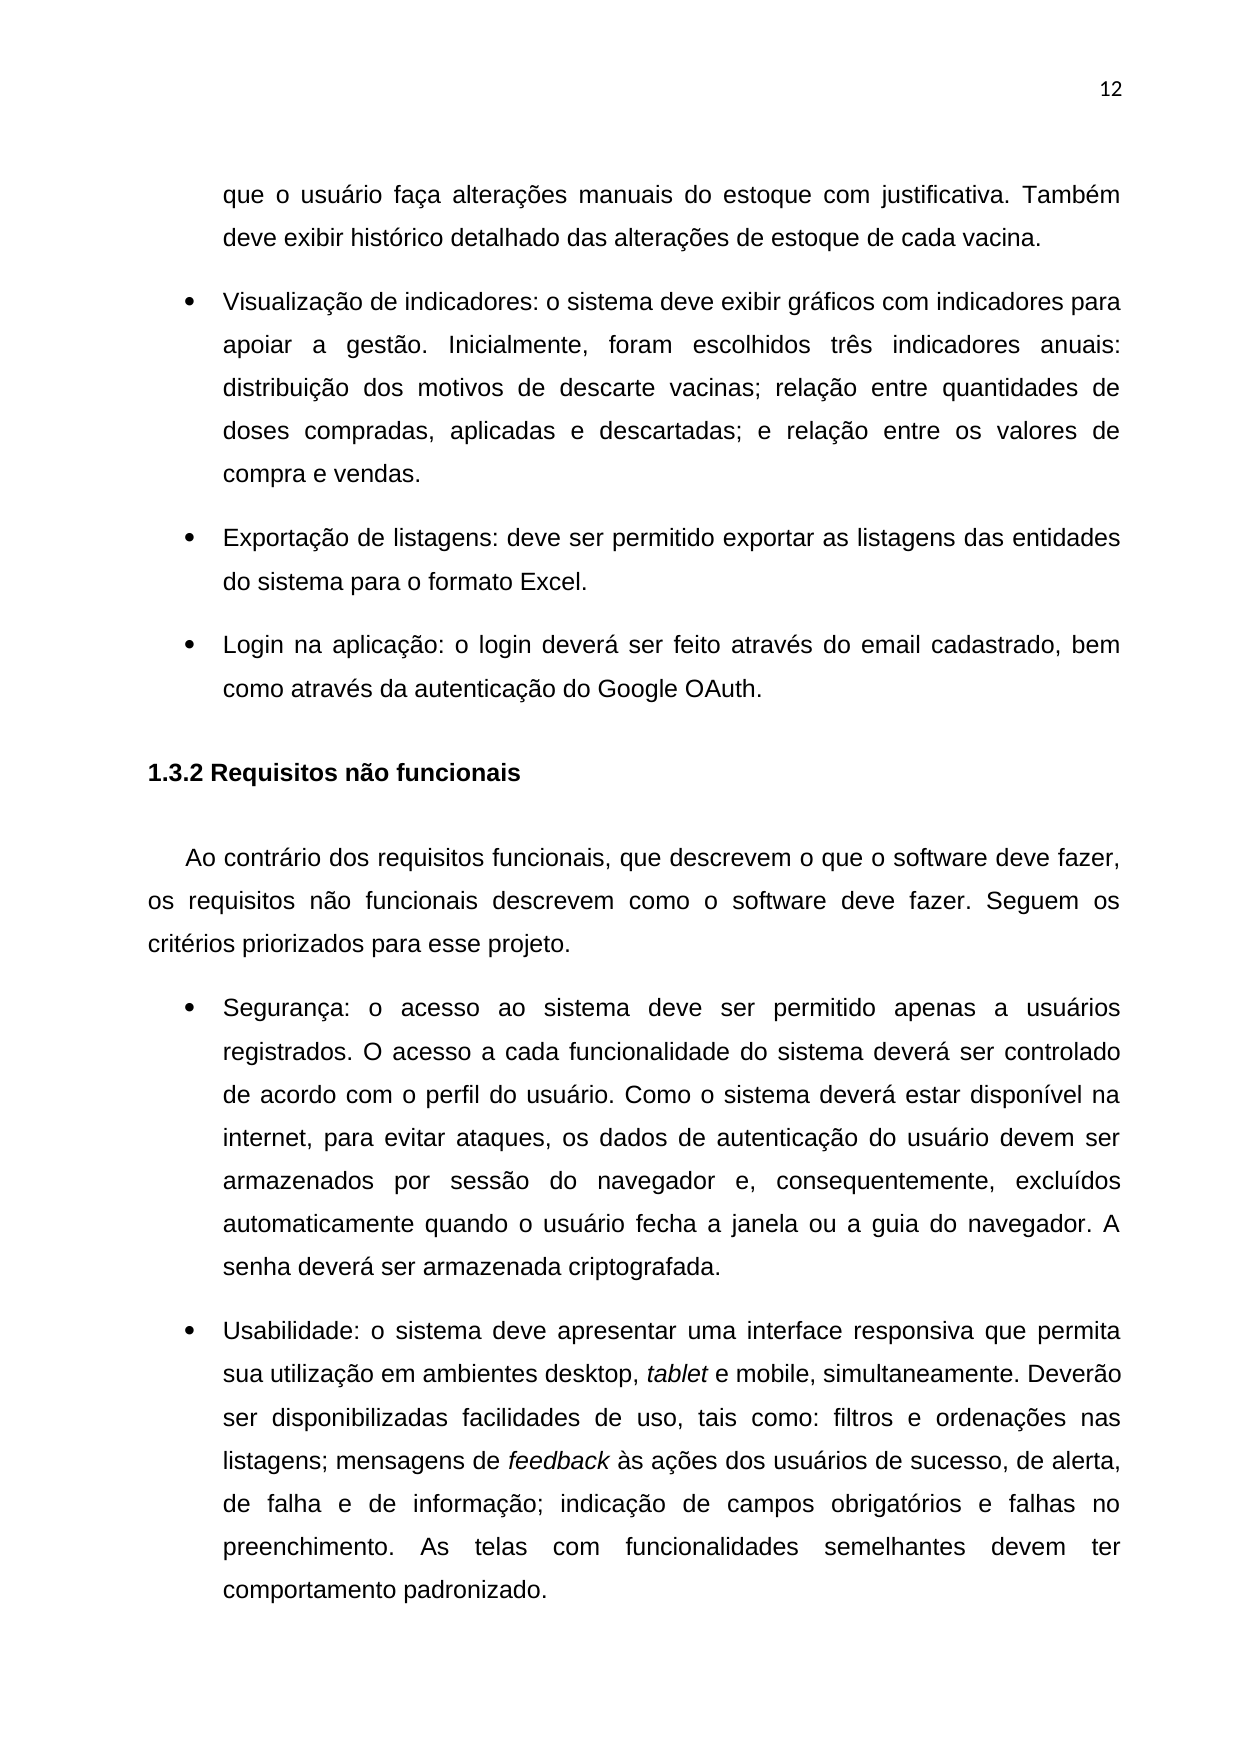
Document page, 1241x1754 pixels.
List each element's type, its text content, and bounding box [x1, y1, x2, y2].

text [185, 179, 1122, 251]
text 1.3.2 Requisitos não funcionais [148, 758, 1122, 787]
text Segurança: o acesso ao sistema deve ser permitido apenas a usuários registrados. O acesso a cada funcionalidade do sistema deverá ser controlado de acordo com o perfil do usuário. Como o sistema deverá estar disponível na internet, para evitar ataques, os dados de autenticação do usuário devem ser armazenados por sessão do navegador e, consequentemente, excluídos automaticamente quando o usuário fecha a janela ou a guia do navegador. A senha deverá ser armazenada criptografada. [185, 993, 1122, 1281]
text Usabilidade: o sistema deve apresentar uma interface responsiva que permita sua utilização em ambientes desktop, tablet e mobile, simultaneamente. Deverão ser disponibilizadas facilidades de uso, tais como: filtros e ordenações nas listagens; mensagens de feedback às ações dos usuários de sucesso, de alerta, de falha e de informação; indicação de campos obrigatórios e falhas no preenchimento. As telas com funcionalidades semelhantes devem ter comportamento padronizado. [185, 1316, 1122, 1604]
text Exportação de listagens: deve ser permitido exportar as listagens das entidades do sistema para o formato Excel. [185, 523, 1122, 595]
text Ao contrário dos requisitos funcionais, que descrevem o que o software deve fazer, os requisitos não funcionais descrevem como o software deve fazer. Seguem os critérios priorizados para esse projeto. [148, 843, 1122, 958]
text Login na aplicação: o login deverá ser feito através do email cadastrado, bem como através da autenticação do Google OAuth. [185, 630, 1122, 702]
text Visualização de indicadores: o sistema deve exibir gráficos com indicadores para apoiar a gestão. Inicialmente, foram escolhidos três indicadores anuais: distribuição dos motivos de descarte vacinas; relação entre quantidades de doses compradas, aplicadas e descartadas; e relação entre os valores de compra e vendas. [185, 287, 1122, 488]
